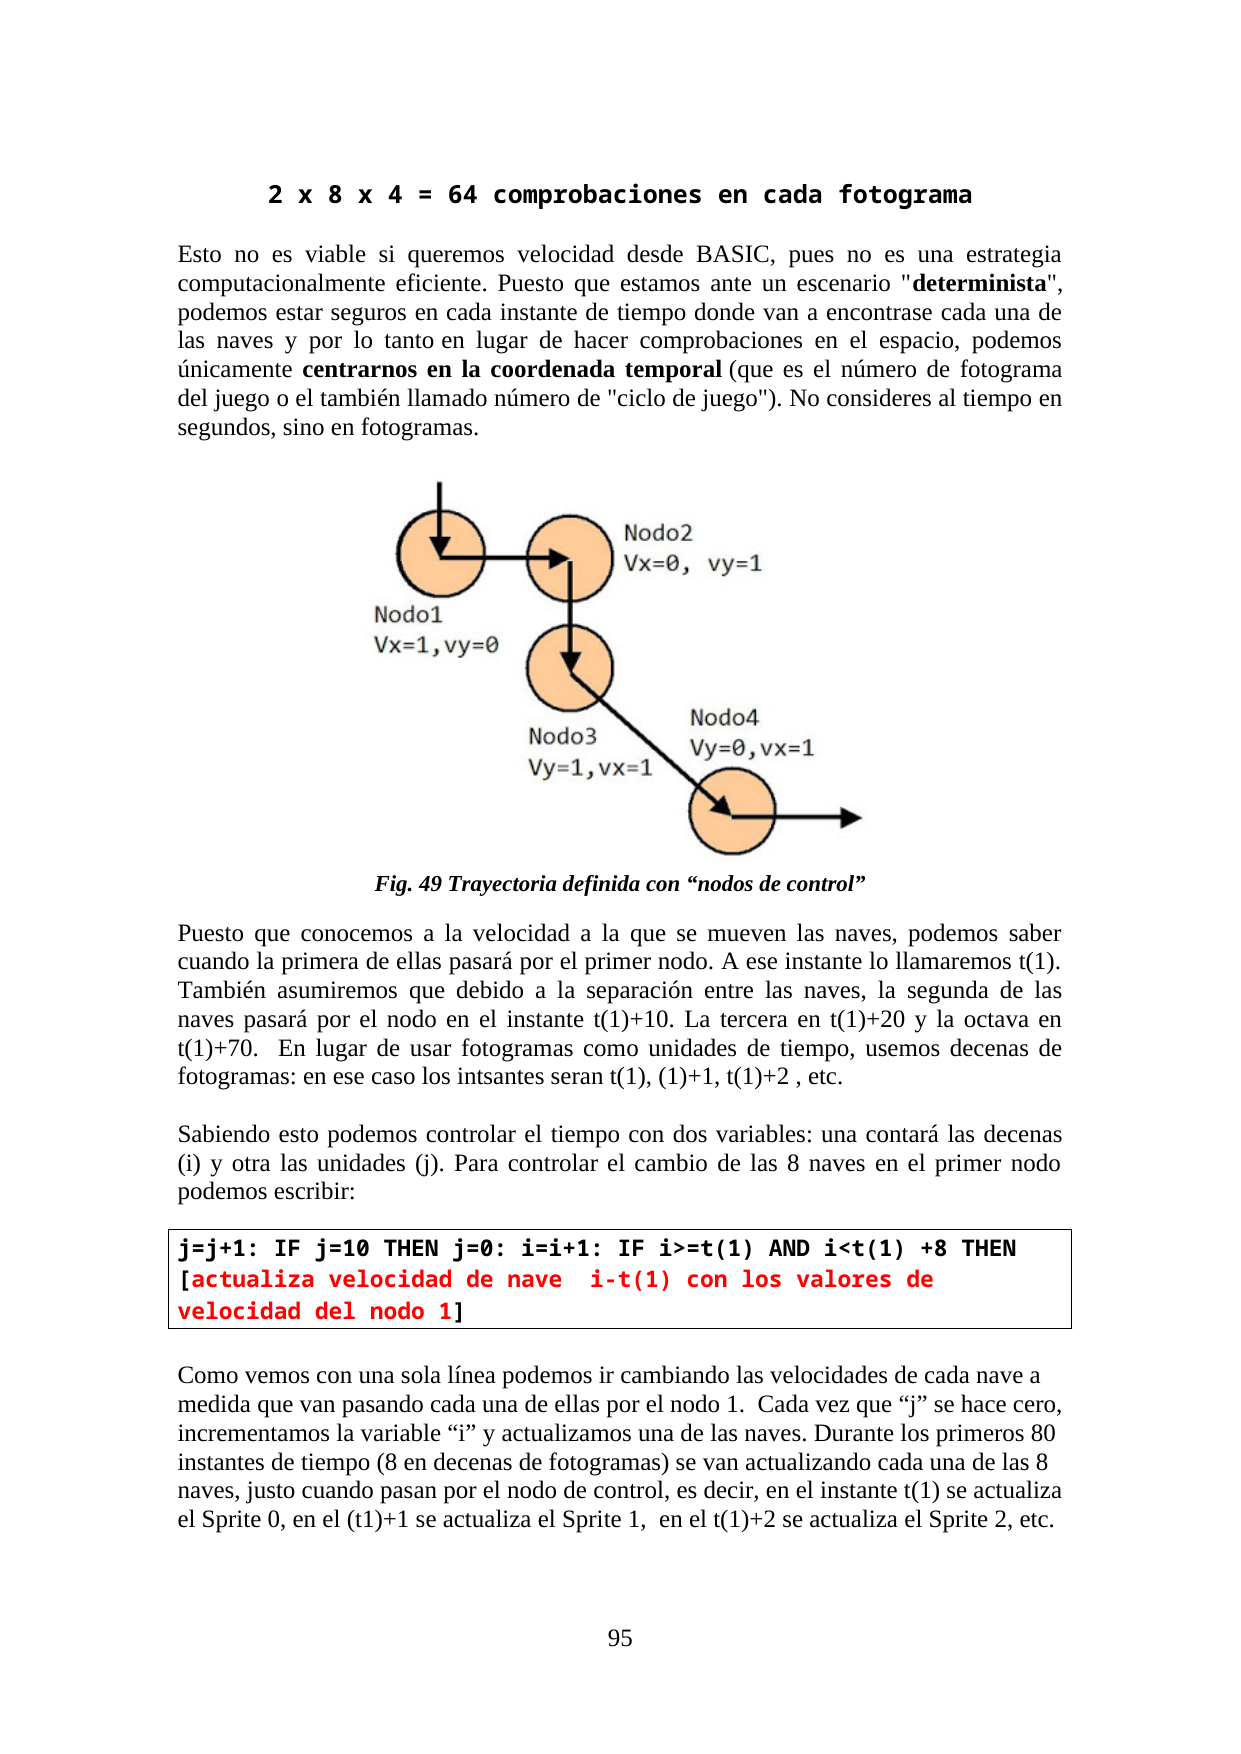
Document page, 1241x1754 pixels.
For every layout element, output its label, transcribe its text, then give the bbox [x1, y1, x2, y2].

text 2 x 8 x 4 = 64 comprobaciones en cada fotograma [177, 148, 1063, 239]
text Puesto que conocemos a la velocidad a la que se mueven las naves, podemos saber cuando la primera de ellas pasará por el primer nodo. A ese instante lo llamaremos t(1). También asumiremos que debido a la separación entre las naves, la segunda de las naves pasará por el nodo en el instante t(1)+10. La tercera en t(1)+20 y la octava en t(1)+70. En lugar de usar fotogramas como unidades de tiempo, usemos decenas de fotogramas: en ese caso los intsantes seran t(1), (1)+1, t(1)+2 , etc. [177, 918, 1063, 1090]
picture [349, 469, 892, 871]
text Como vemos con una sola línea podemos ir cambiando las velocidades de cada nave a medida que van pasando cada una de ellas por el nodo 1. Cada vez que “j” se hace cero, incrementamos la variable “i” y actualizamos una de las naves. Durante los primeros 80 instantes de tiempo (8 en decenas de fotogramas) se van actualizando cada una de las 8 naves, justo cuando pasan por el nodo de control, es decir, en el instante t(1) se actualiza el Sprite 0, en el (t1)+1 se actualiza el Sprite 1, en el t(1)+2 se actualiza el Sprite 2, etc. [177, 1329, 1063, 1533]
text Sabiendo esto podemos controlar el tiempo con dos variables: una contará las decenas (i) y otra las unidades (j). Para controlar el cambio de las 8 naves en el primer nodo podemos escribir: [177, 1090, 1063, 1205]
text Fig. 49 Trayectoria definida con “nodos de control” [177, 870, 1063, 897]
text j=j+1: IF j=10 THEN j=0: i=i+1: IF i>=t(1) AND i<t(1) +8 THEN [actualiza velocidad de nave i-t(1) con los valores de velocidad del nodo 1] [169, 1230, 1071, 1328]
text Esto no es viable si queremos velocidad desde BASIC, pues no es una estrategia computacionalmente eficiente. Puesto que estamos ante un escenario "determinista", podemos estar seguros en cada instante de tiempo donde van a encontrase cada una de las naves y por lo tanto en lugar de hacer comprobaciones en el espacio, podemos únicamente centrarnos en la coordenada temporal (que es el número de fotograma del juego o el también llamado número de "ciclo de juego"). No consideres al tiempo en segundos, sino en fotogramas. [177, 239, 1063, 440]
